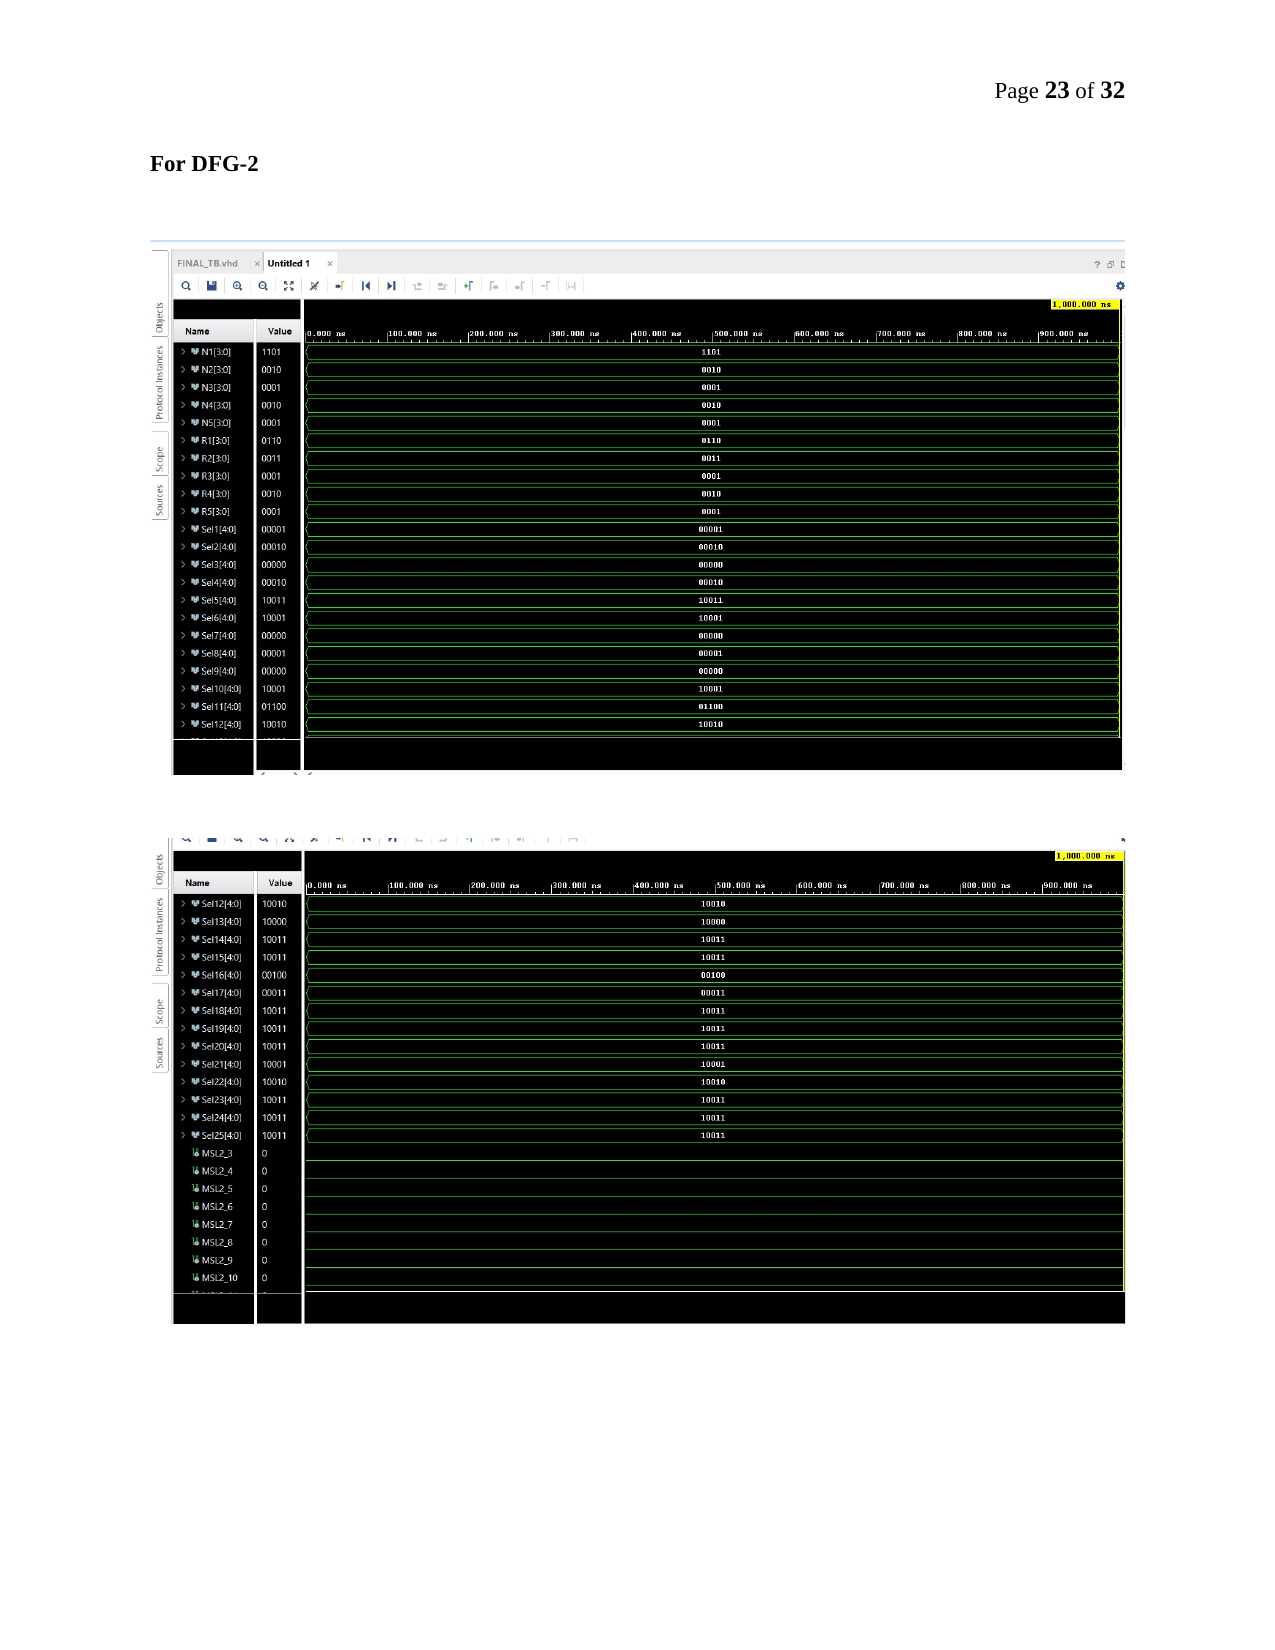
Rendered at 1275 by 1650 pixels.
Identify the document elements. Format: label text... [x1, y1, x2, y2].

text For DFG-2 [150, 150, 1125, 176]
picture [150, 838, 1125, 1324]
picture [150, 240, 1125, 775]
